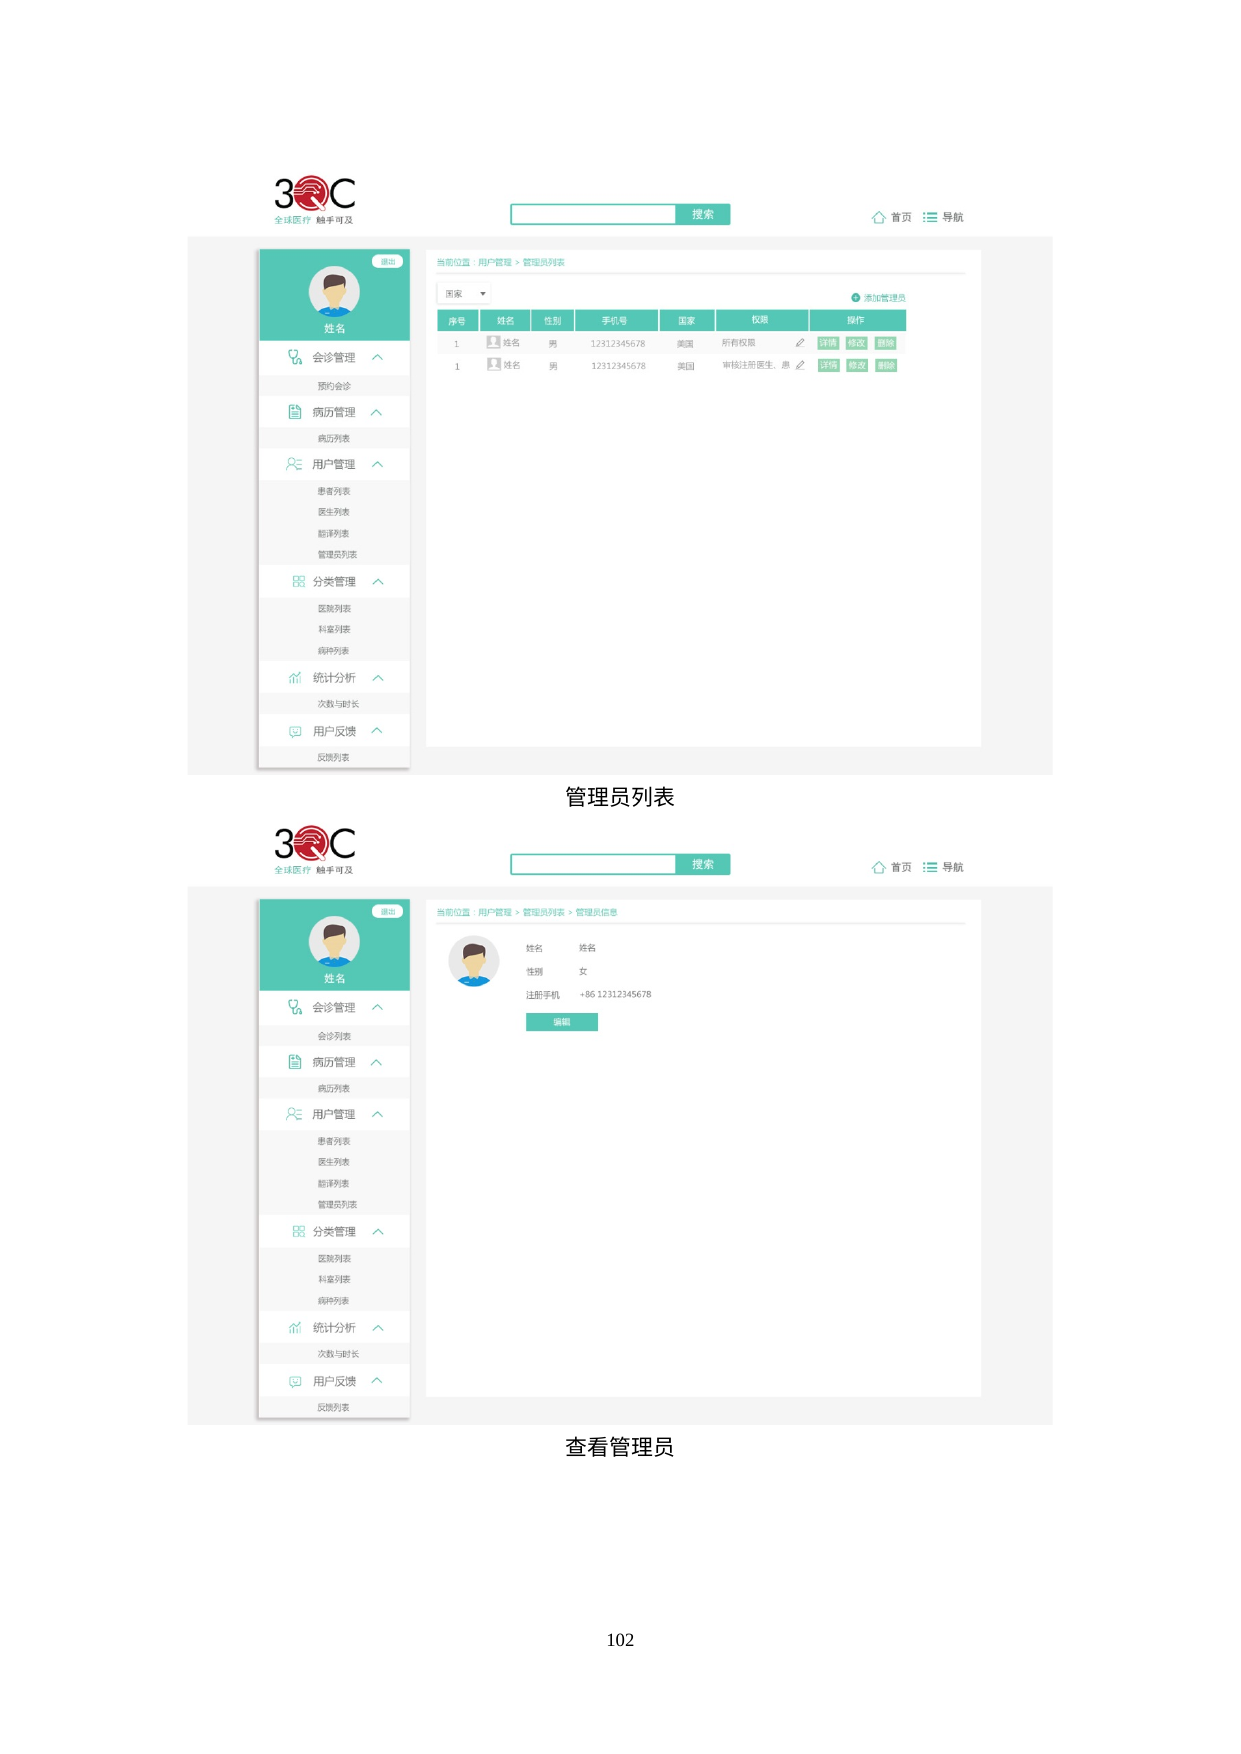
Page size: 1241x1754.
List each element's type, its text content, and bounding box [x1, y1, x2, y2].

picture [187, 812, 1053, 1425]
text 查看管理员 [187, 1429, 1053, 1462]
text 管理员列表 [187, 779, 1053, 812]
picture [187, 162, 1053, 775]
